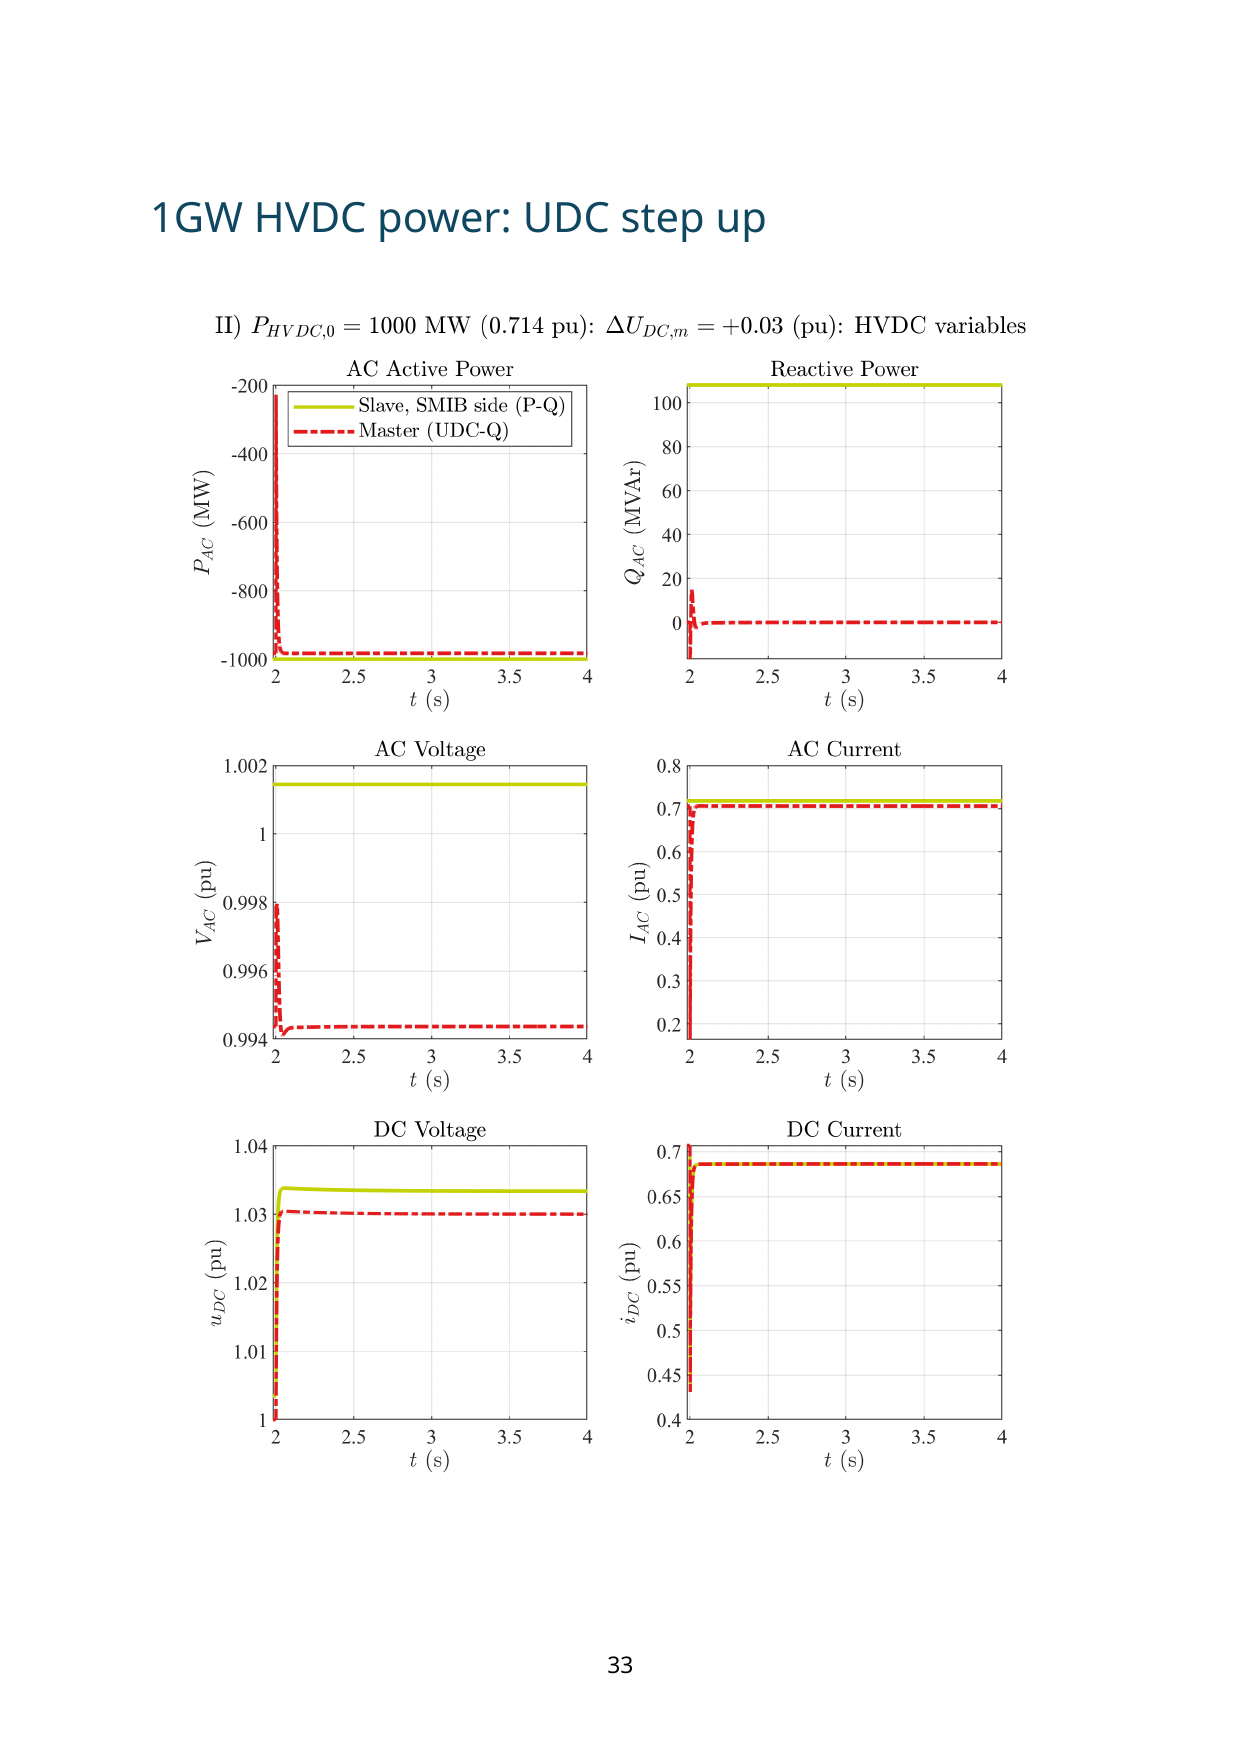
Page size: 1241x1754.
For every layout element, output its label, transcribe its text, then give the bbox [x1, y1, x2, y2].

picture [150, 257, 1091, 1559]
subtitle 1GW HVDC power: UDC step up [150, 187, 1090, 244]
